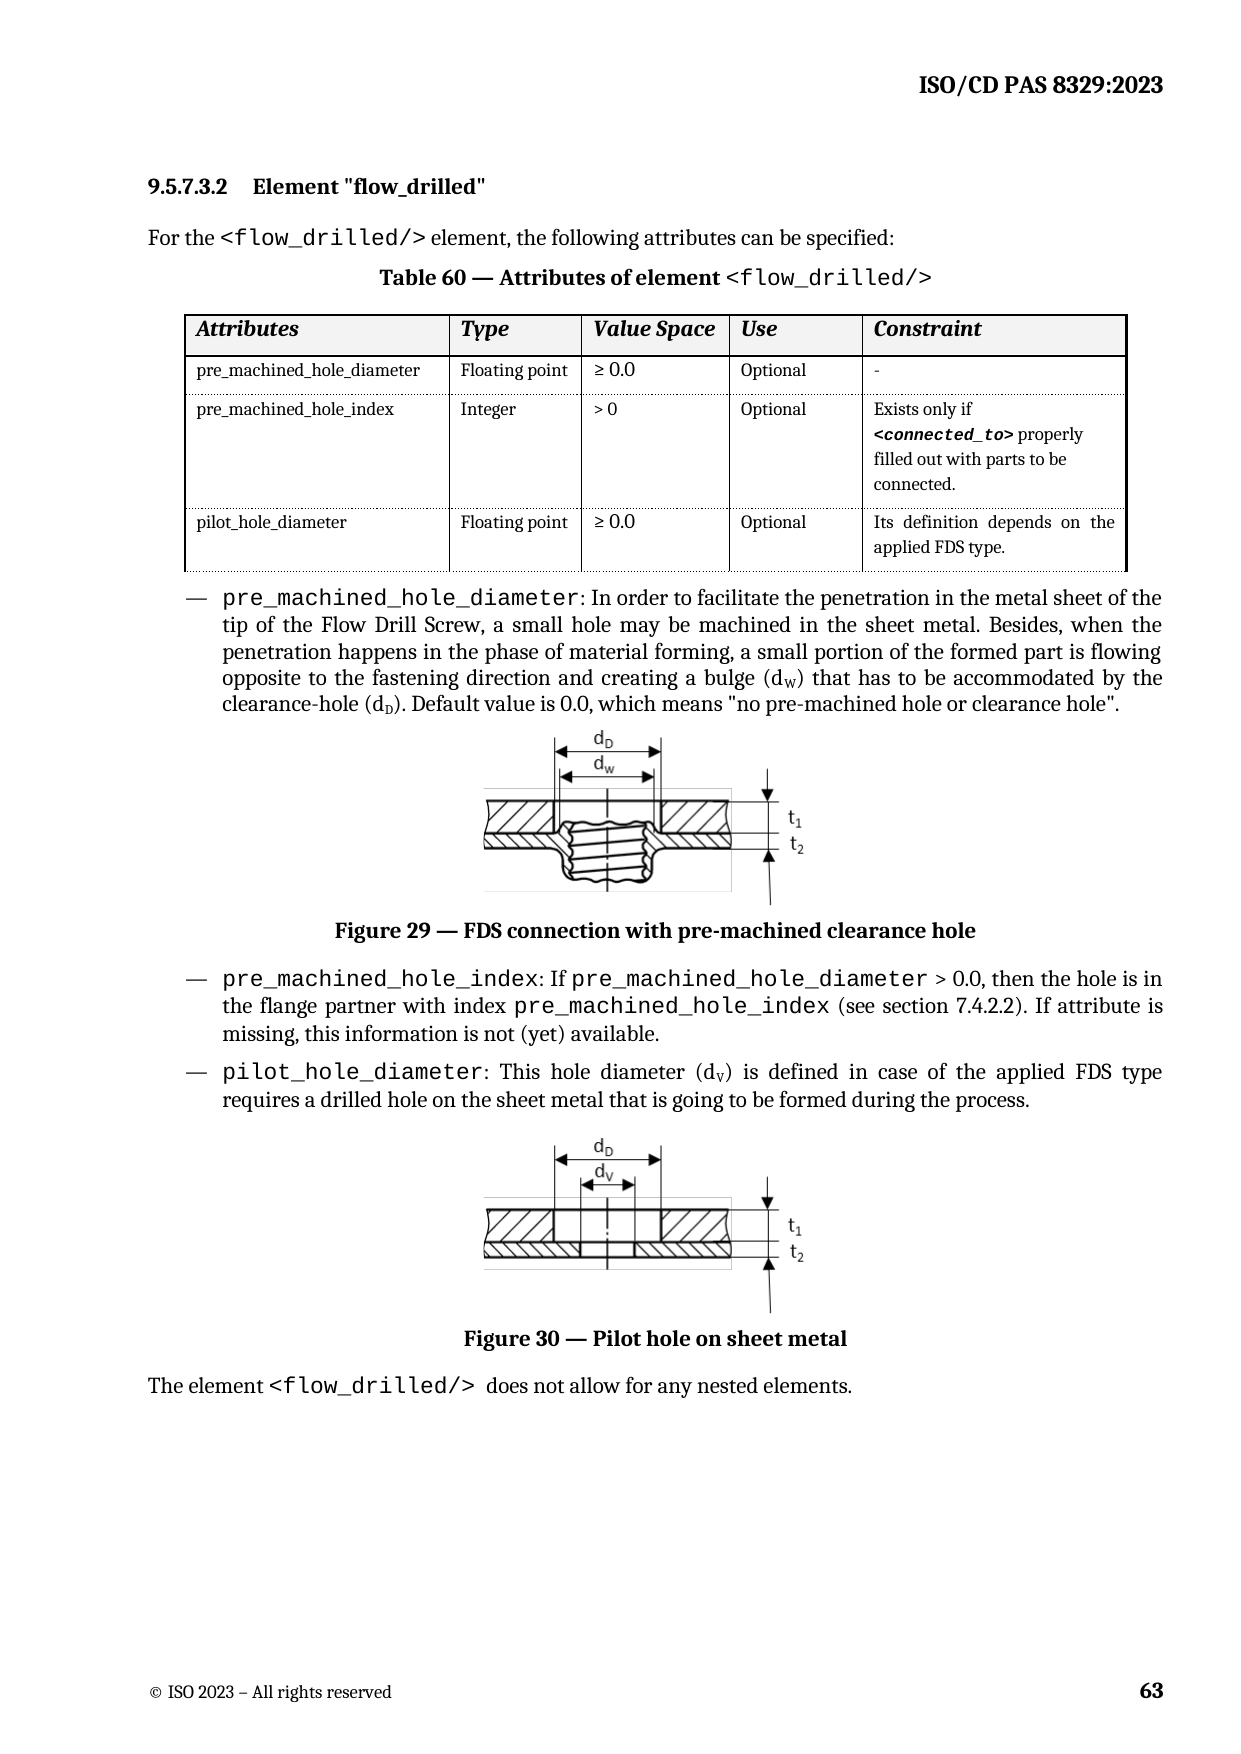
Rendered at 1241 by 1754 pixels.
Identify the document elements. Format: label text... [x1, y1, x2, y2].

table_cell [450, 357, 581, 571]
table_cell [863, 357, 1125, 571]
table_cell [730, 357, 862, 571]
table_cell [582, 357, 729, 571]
text Figure 29 — FDS connection with pre-machined clearance hole [148, 918, 1163, 944]
list pre_machined_hole_index: If pre_machined_hole_diameter > 0.0, then the hole is in the flange partner with index pre_machined_hole_index (see section 7.4.2.2). If attribute is missing, this information is not (yet) available. [185, 965, 1163, 1047]
text Table 60 — Attributes of element <flow_drilled/> [148, 265, 1163, 293]
text The element <flow_drilled/> does not allow for any nested elements. [148, 1373, 1163, 1401]
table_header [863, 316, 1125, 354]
text Figure 30 — Pilot hole on sheet metal [148, 1326, 1163, 1352]
text For the <flow_drilled/> element, the following attributes can be specified: [148, 225, 1163, 253]
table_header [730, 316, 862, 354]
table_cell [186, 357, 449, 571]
picture [483, 717, 828, 906]
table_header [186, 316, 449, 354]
list pilot_hole_diameter: This hole diameter (dV) is defined in case of the applied FDS type requires a drilled hole on the sheet metal that is going to be formed during the process. [185, 1059, 1163, 1113]
picture [483, 1125, 828, 1314]
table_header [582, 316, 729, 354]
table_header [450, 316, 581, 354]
list pre_machined_hole_diameter: In order to facilitate the penetration in the metal sheet of the tip of the Flow Drill Screw, a small hole may be machined in the sheet metal. Besides, when the penetration happens in the phase of material forming, a small portion of the formed part is flowing opposite to the fastening direction and creating a bulge (dW) that has to be accommodated by the clearance-hole (dD). Default value is 0.0, which means "no pre-machined hole or clearance hole". [185, 585, 1163, 718]
subtitle Element "flow_drilled" [148, 174, 1163, 200]
